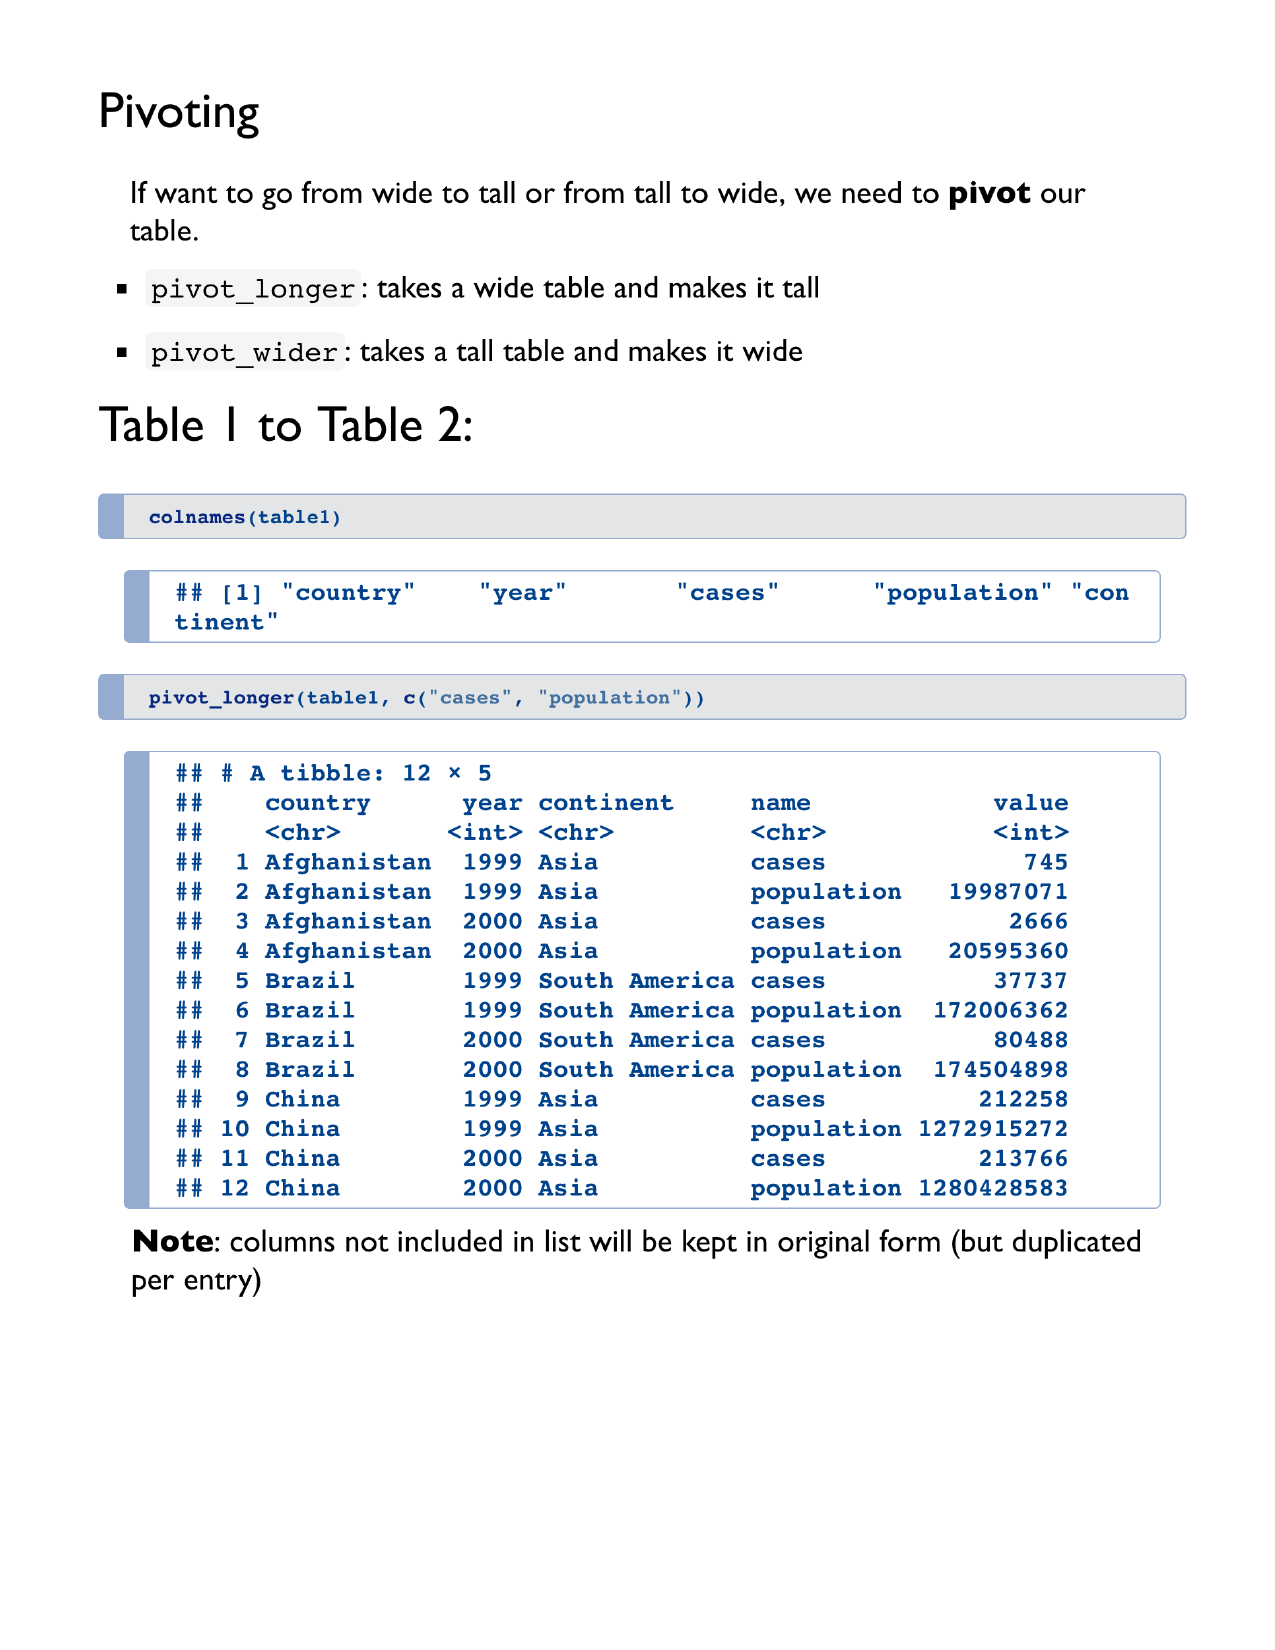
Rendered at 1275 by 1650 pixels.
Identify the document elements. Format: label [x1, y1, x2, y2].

picture [75, 75, 1200, 1311]
